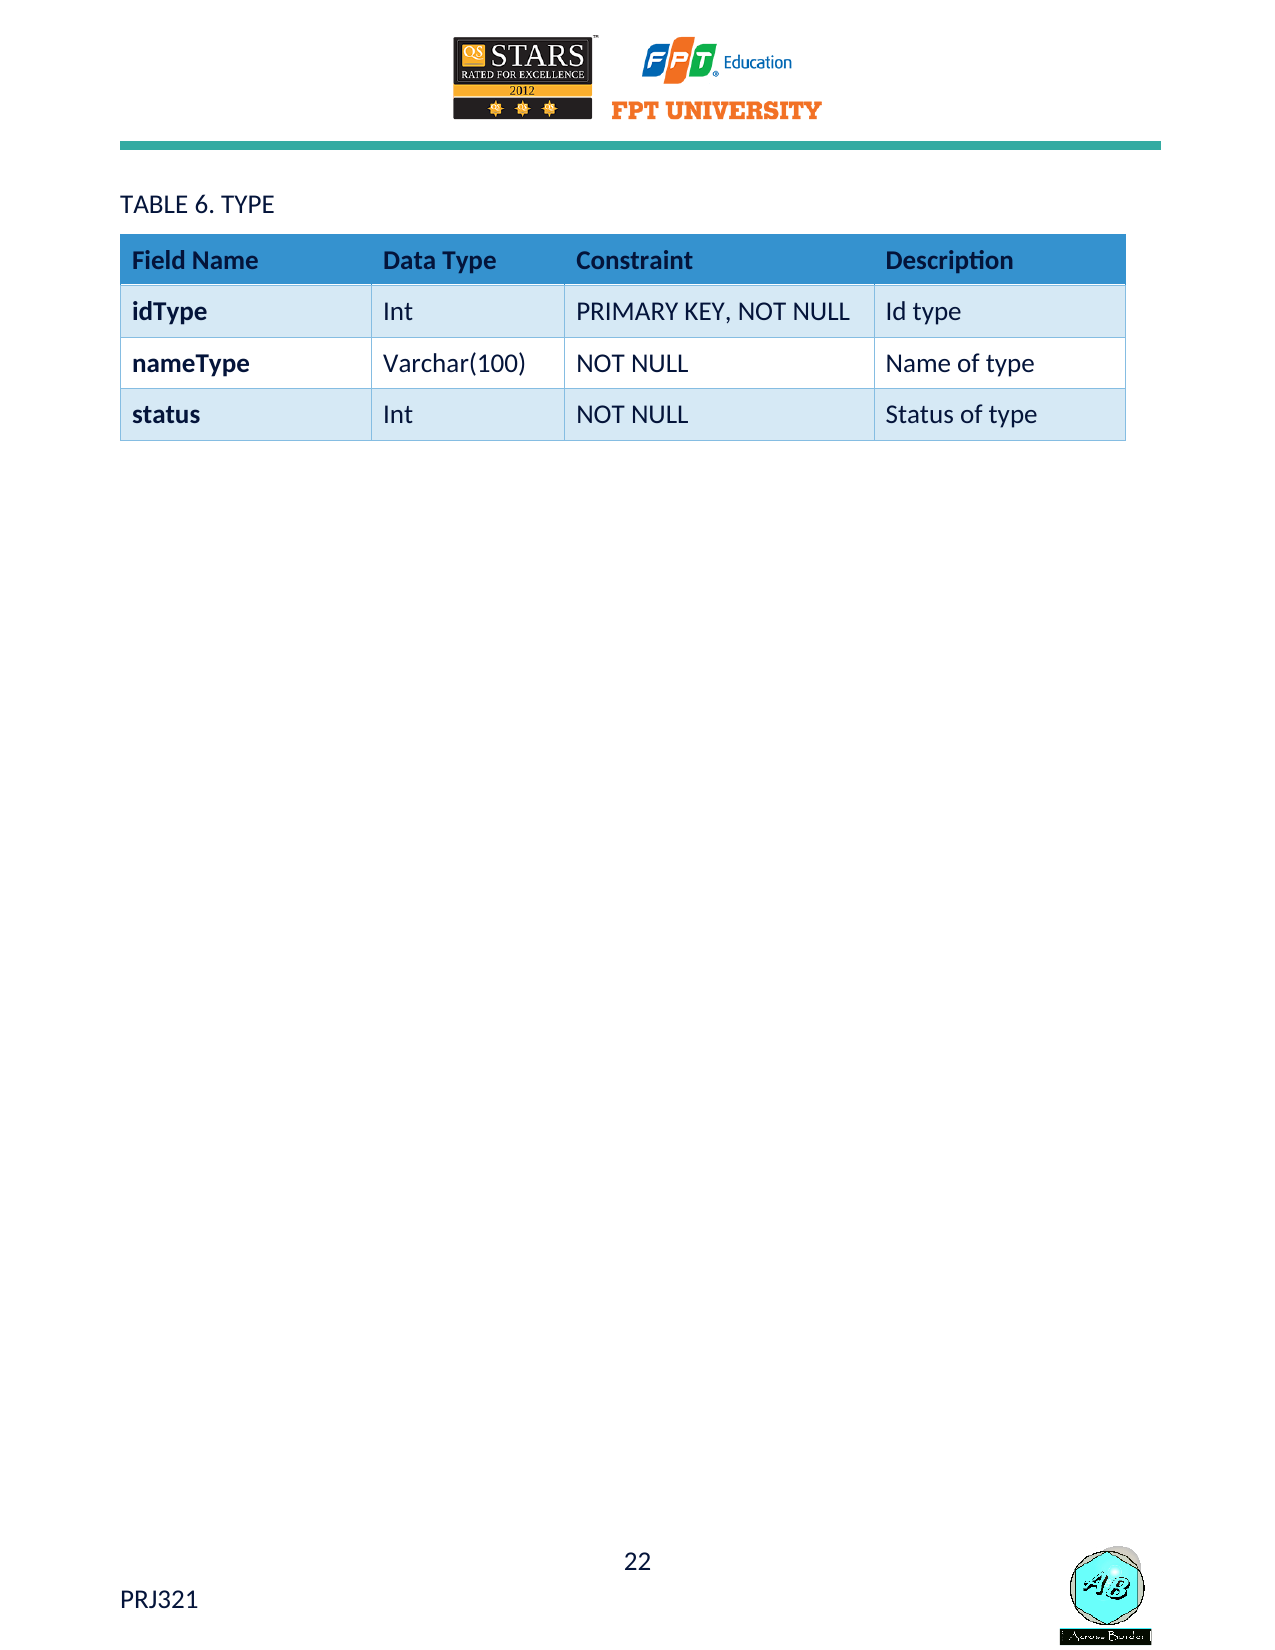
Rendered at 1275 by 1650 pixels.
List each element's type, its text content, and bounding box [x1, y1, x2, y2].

table_cell Varchar(100) [372, 338, 564, 388]
table_header Data Type [372, 235, 564, 284]
table_cell Int [372, 389, 564, 440]
table_cell NOT NULL [565, 338, 874, 388]
picture [1057, 1539, 1152, 1643]
table_cell Int [372, 286, 564, 337]
table_cell idType [121, 286, 371, 337]
table_header Description [875, 235, 1125, 284]
picture [418, 29, 856, 125]
table_cell Status of type [875, 389, 1125, 440]
table_cell Name of type [875, 338, 1125, 388]
table_header Field Name [121, 235, 371, 284]
table_cell Id type [875, 286, 1125, 337]
table_cell PRIMARY KEY, NOT NULL [565, 286, 874, 337]
table_cell NOT NULL [565, 389, 874, 440]
table_cell nameType [121, 338, 371, 388]
table_header Constraint [565, 235, 874, 284]
text TABLE 6. TYPE [120, 188, 1155, 221]
table_cell status [121, 389, 371, 440]
